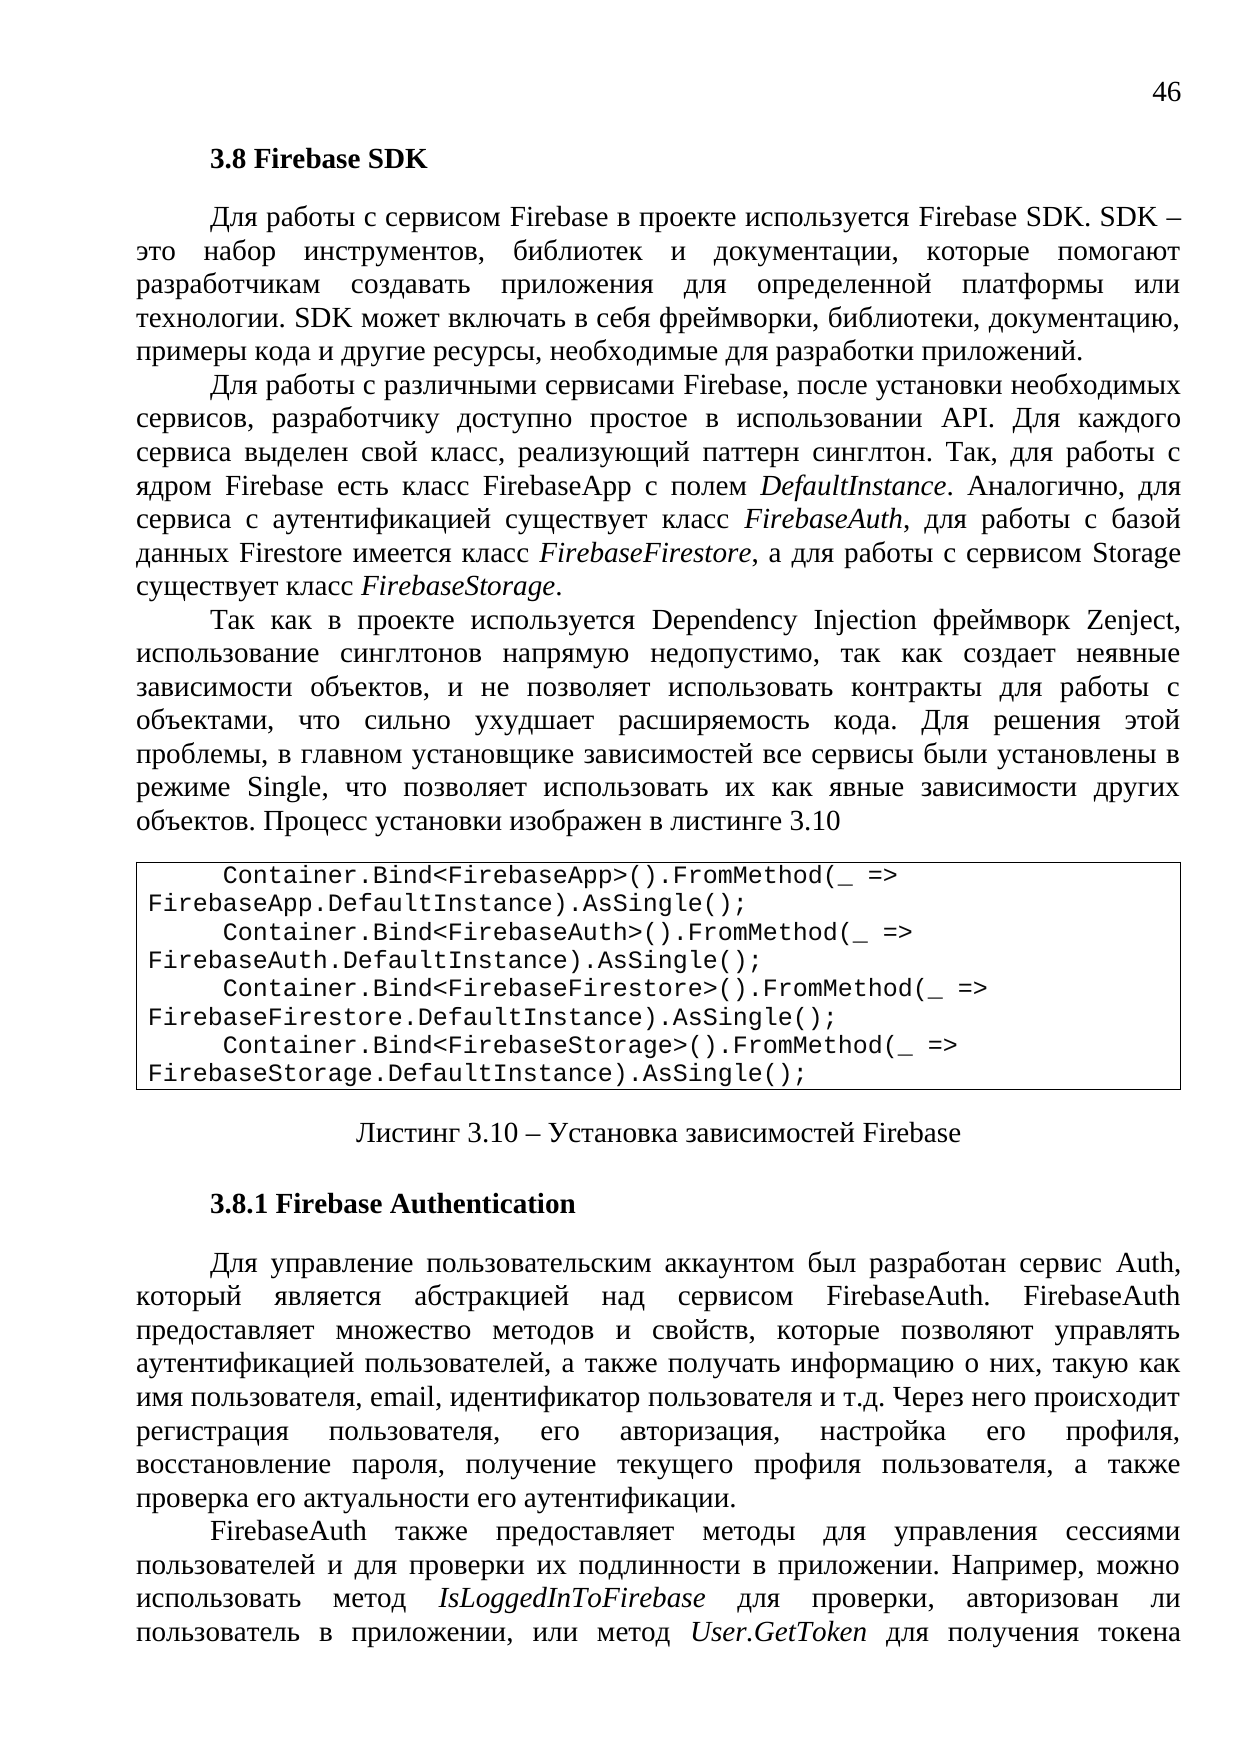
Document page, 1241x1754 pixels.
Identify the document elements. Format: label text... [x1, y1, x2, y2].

text 3.8 Firebase SDK [136, 141, 1181, 174]
subtitle 3.8.1 Firebase Authentication [136, 1186, 1181, 1220]
text Для управление пользовательским аккаунтом был разработан сервис Auth, который является абстракцией над сервисом FirebaseAuth. FirebaseAuth предоставляет множество методов и свойств, которые позволяют управлять аутентификацией пользователей, а также получать информацию о них, такую как имя пользователя, email, идентификатор пользователя и т.д. Через него происходит регистрация пользователя, его авторизация, настройка его профиля, восстановление пароля, получение текущего профиля пользователя, а также проверка его актуальности его аутентификации. [136, 1245, 1181, 1513]
text Листинг 3.10 – Установка зависимостей Firebase [136, 1115, 1181, 1149]
text Для работы с сервисом Firebase в проекте используется Firebase SDK. SDK – это набор инструментов, библиотек и документации, которые помогают разработчикам создавать приложения для определенной платформы или технологии. SDK может включать в себя фреймворки, библиотеки, документацию, примеры кода и другие ресурсы, необходимые для разработки приложений. [136, 199, 1181, 367]
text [136, 1513, 1181, 1647]
text Для работы с различными сервисами Firebase, после установки необходимых сервисов, разработчику доступно простое в использовании API. Для каждого сервиса выделен свой класс, реализующий паттерн синглтон. Так, для работы с ядром Firebase есть класс FirebaseApp с полем DefaultInstance. Аналогично, для сервиса с аутентификацией существует класс FirebaseAuth, для работы с базой данных Firestore имеется класс FirebaseFirestore, а для работы с сервисом Storage существует класс FirebaseStorage. [136, 367, 1181, 602]
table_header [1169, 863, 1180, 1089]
text Так как в проекте используется Dependency Injection фреймворк Zenject, использование синглтонов напрямую недопустимо, так как создает неявные зависимости объектов, и не позволяет использовать контракты для работы с объектами, что сильно ухудшает расширяемость кода. Для решения этой проблемы, в главном установщике зависимостей все сервисы были установлены в режиме Single, что позволяет использовать их как явные зависимости других объектов. Процесс установки изображен в листинге 3.10 [136, 602, 1181, 837]
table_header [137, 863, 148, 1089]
